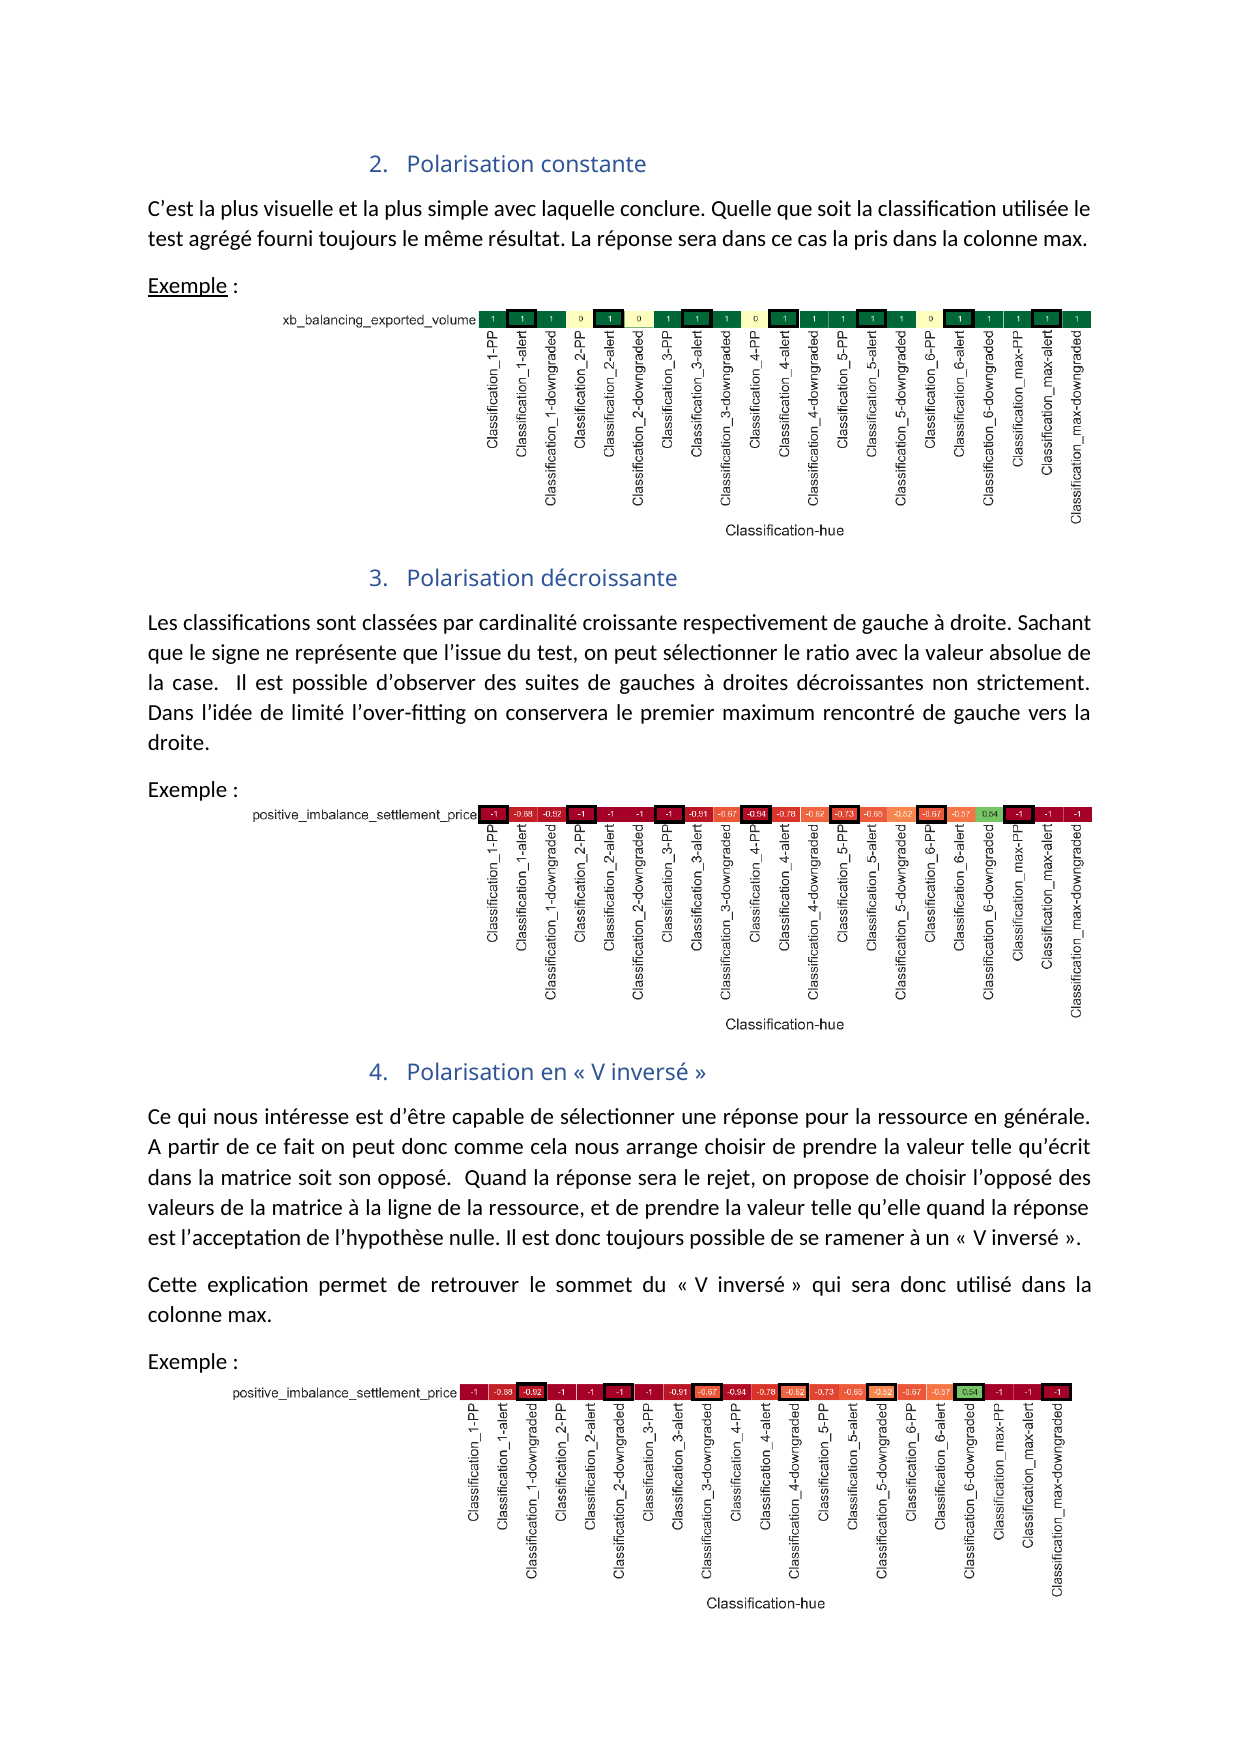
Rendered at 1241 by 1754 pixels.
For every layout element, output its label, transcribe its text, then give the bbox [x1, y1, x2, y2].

picture [147, 311, 1093, 540]
text Exemple : [148, 1347, 1093, 1375]
picture [606, 1386, 631, 1398]
picture [743, 808, 768, 820]
picture [869, 1386, 894, 1398]
picture [859, 312, 884, 325]
picture [1006, 808, 1031, 820]
picture [128, 1384, 1074, 1613]
text Cette explication permet de retrouver le sommet du « V inversé » qui sera donc utilisé dans la colonne max. [148, 1270, 1093, 1328]
picture [695, 1386, 720, 1398]
text Exemple : [148, 271, 1093, 299]
text Les classifications sont classées par cardinalité croissante respectivement de gauche à droite. Sachant que le signe ne représente que l’issue du test, on peut sélectionner le ratio avec la valeur absolue de la case. Il est possible d’observer des suites de gauches à droites décroissantes non strictement. Dans l’idée de limité l’over-fitting on conservera le premier maximum rencontré de gauche vers la droite. [148, 608, 1093, 757]
subtitle Polarisation décroissante [369, 540, 1093, 593]
picture [946, 312, 971, 325]
picture [781, 1386, 806, 1398]
picture [1034, 312, 1059, 325]
picture [684, 312, 709, 325]
picture [569, 808, 594, 820]
picture [957, 1386, 982, 1398]
picture [919, 808, 944, 820]
picture [481, 808, 506, 820]
text Ce qui nous intéresse est d’être capable de sélectionner une réponse pour la ressource en générale. A partir de ce fait on peut donc comme cela nous arrange choisir de prendre la valeur telle qu’écrit dans la matrice soit son opposé. Quand la réponse sera le rejet, on propose de choisir l’opposé des valeurs de la matrice à la ligne de la ressource, et de prendre la valeur telle qu’elle quand la réponse est l’acceptation de l’hypothèse nulle. Il est donc toujours possible de se ramener à un « V inversé ». [148, 1102, 1093, 1251]
text Exemple : [148, 775, 1093, 803]
picture [596, 312, 621, 325]
picture [832, 808, 857, 820]
subtitle Polarisation constante [369, 148, 1093, 179]
picture [657, 808, 682, 820]
picture [509, 312, 534, 325]
subtitle Polarisation en « V inversé » [369, 1034, 1093, 1087]
picture [1044, 1386, 1069, 1398]
picture [519, 1386, 544, 1398]
text C’est la plus visuelle et la plus simple avec laquelle conclure. Quelle que soit la classification utilisée le test agrégé fourni toujours le même résultat. La réponse sera dans ce cas la pris dans la colonne max. [148, 194, 1093, 252]
picture [771, 312, 796, 325]
picture [147, 807, 1094, 1034]
